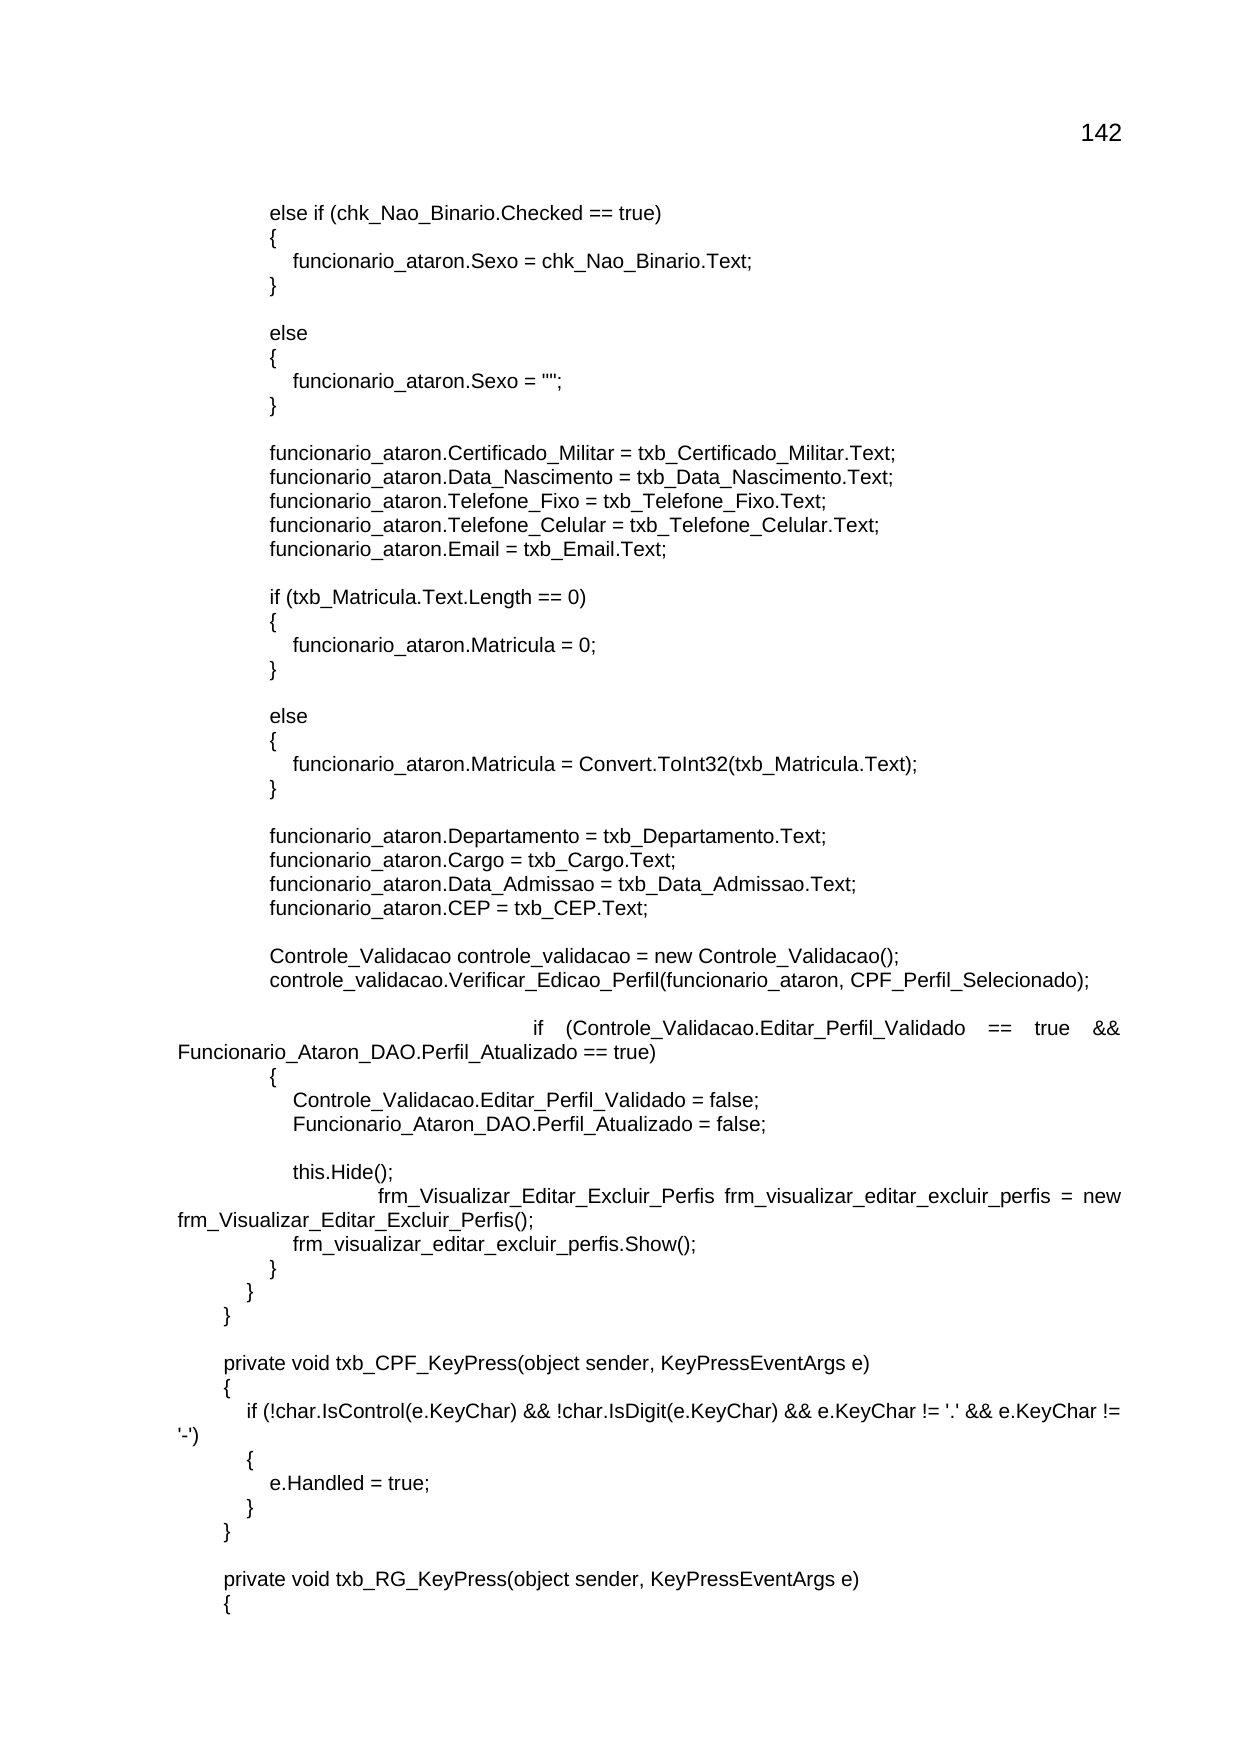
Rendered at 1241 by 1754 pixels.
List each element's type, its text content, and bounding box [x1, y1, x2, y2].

text controle_validacao.Verificar_Edicao_Perfil(funcionario_ataron, CPF_Perfil_Selecionado); [177, 968, 1122, 992]
text private void txb_RG_KeyPress(object sender, KeyPressEventArgs e) [177, 1567, 1122, 1591]
text } [177, 1279, 1122, 1303]
text } [177, 1303, 1122, 1327]
text funcionario_ataron.Telefone_Celular = txb_Telefone_Celular.Text; [177, 513, 1122, 537]
text { [177, 1375, 1122, 1399]
text frm_Visualizar_Editar_Excluir_Perfis frm_visualizar_editar_excluir_perfis = new frm_Visualizar_Editar_Excluir_Perfis(); [177, 1183, 1122, 1231]
text funcionario_ataron.Telefone_Fixo = txb_Telefone_Fixo.Text; [177, 489, 1122, 513]
text { [177, 225, 1122, 249]
text funcionario_ataron.Data_Admissao = txb_Data_Admissao.Text; [177, 872, 1122, 896]
text e.Handled = true; [177, 1471, 1122, 1495]
text Controle_Validacao controle_validacao = new Controle_Validacao(); [177, 944, 1122, 968]
text } [177, 273, 1122, 297]
text { [177, 1447, 1122, 1471]
text } [177, 393, 1122, 417]
text { [177, 1064, 1122, 1088]
text funcionario_ataron.Data_Nascimento = txb_Data_Nascimento.Text; [177, 465, 1122, 489]
text } [177, 656, 1122, 680]
text funcionario_ataron.Departamento = txb_Departamento.Text; [177, 824, 1122, 848]
text funcionario_ataron.Cargo = txb_Cargo.Text; [177, 848, 1122, 872]
text { [177, 345, 1122, 369]
text private void txb_CPF_KeyPress(object sender, KeyPressEventArgs e) [177, 1351, 1122, 1375]
text funcionario_ataron.Matricula = Convert.ToInt32(txb_Matricula.Text); [177, 752, 1122, 776]
text this.Hide(); [177, 1159, 1122, 1183]
text } [177, 1495, 1122, 1519]
text funcionario_ataron.Certificado_Militar = txb_Certificado_Militar.Text; [177, 441, 1122, 465]
text funcionario_ataron.Matricula = 0; [177, 632, 1122, 656]
text Controle_Validacao.Editar_Perfil_Validado = false; [177, 1088, 1122, 1112]
text else if (chk_Nao_Binario.Checked == true) [177, 201, 1122, 225]
text } [177, 1519, 1122, 1543]
text } [177, 776, 1122, 800]
text { [177, 1591, 1122, 1615]
text if (Controle_Validacao.Editar_Perfil_Validado == true && Funcionario_Ataron_DAO.Perfil_Atualizado == true) [177, 1016, 1122, 1064]
text if (txb_Matricula.Text.Length == 0) [177, 584, 1122, 608]
text funcionario_ataron.Sexo = ""; [177, 369, 1122, 393]
text frm_visualizar_editar_excluir_perfis.Show(); [177, 1231, 1122, 1255]
text } [177, 1255, 1122, 1279]
text funcionario_ataron.Sexo = chk_Nao_Binario.Text; [177, 249, 1122, 273]
text funcionario_ataron.Email = txb_Email.Text; [177, 537, 1122, 561]
text else [177, 704, 1122, 728]
text { [177, 728, 1122, 752]
text Funcionario_Ataron_DAO.Perfil_Atualizado = false; [177, 1112, 1122, 1136]
text { [177, 608, 1122, 632]
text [177, 1399, 1122, 1447]
text else [177, 321, 1122, 345]
text funcionario_ataron.CEP = txb_CEP.Text; [177, 896, 1122, 920]
